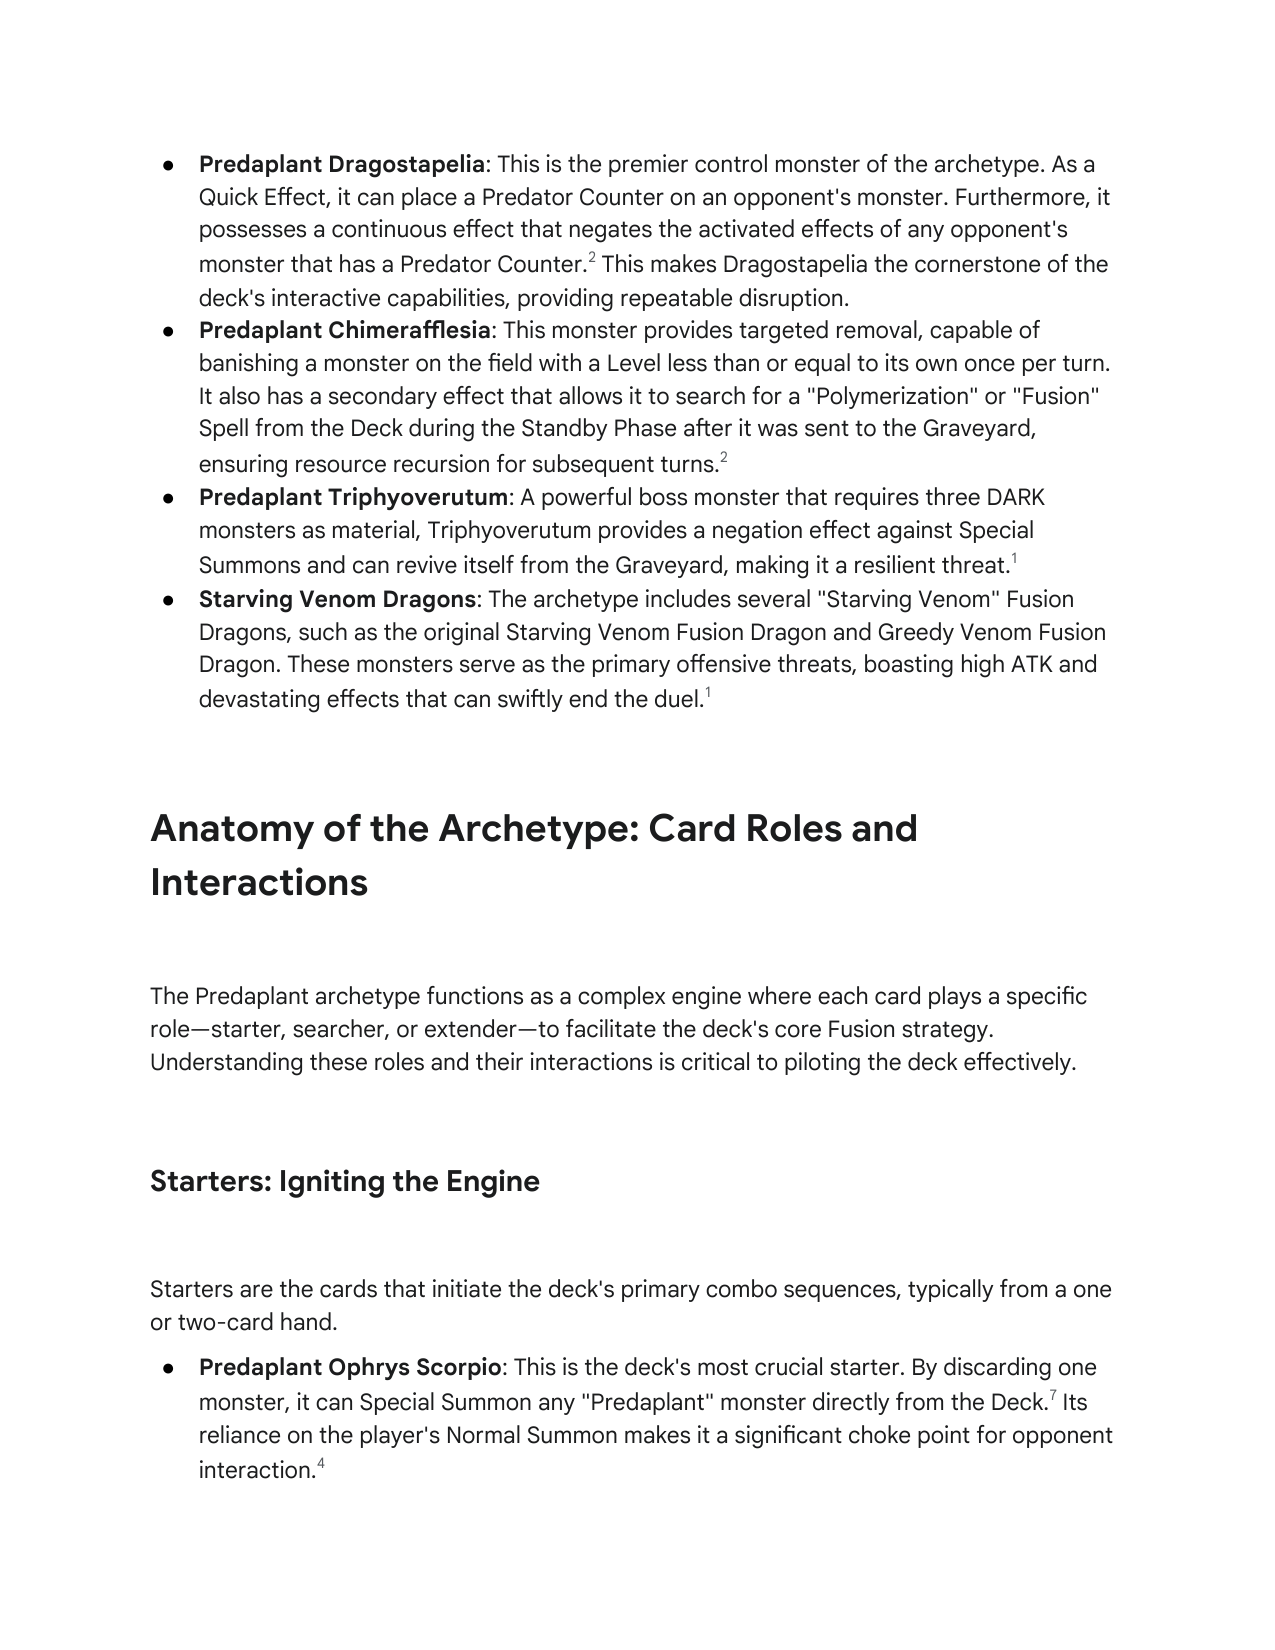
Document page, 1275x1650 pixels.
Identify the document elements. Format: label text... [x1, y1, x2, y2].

list Starving Venom Dragons: The archetype includes several "Starving Venom" Fusion Dragons, such as the original Starving Venom Fusion Dragon and Greedy Venom Fusion Dragon. These monsters serve as the primary offensive threats, boasting high ATK and devastating effects that can swiftly end the duel.1 [161, 585, 1125, 715]
subtitle Anatomy of the Archetype: Card Roles and Interactions [150, 805, 1125, 906]
list Predaplant Chimerafflesia: This monster provides targeted removal, capable of banishing a monster on the field with a Level less than or equal to its own once per turn. It also has a secondary effect that allows it to search for a "Polymerization" or "Fusion" Spell from the Deck during the Standby Phase after it was sent to the Graveyard, ensuring resource recursion for subsequent turns.2 [161, 317, 1125, 479]
subtitle Starters: Igniting the Engine [150, 1163, 1125, 1200]
list Predaplant Ophrys Scorpio: This is the deck's most crucial starter. By discarding one monster, it can Special Summon any "Predaplant" monster directly from the Deck.7 Its reliance on the player's Normal Summon makes it a significant choke point for opponent interaction.4 [161, 1353, 1125, 1486]
list Predaplant Dragostapelia: This is the premier control monster of the archetype. As a Quick Effect, it can place a Predator Counter on an opponent's monster. Furthermore, it possesses a continuous effect that negates the activated effects of any opponent's monster that has a Predator Counter.2 This makes Dragostapelia the cornerstone of the deck's interactive capabilities, providing repeatable disruption. [161, 150, 1125, 313]
text Starters are the cards that initiate the deck's primary combo sequences, typically from a one or two-card hand. [150, 1275, 1125, 1337]
list Predaplant Triphyoverutum: A powerful boss monster that requires three DARK monsters as material, Triphyoverutum provides a negation effect against Special Summons and can revive itself from the Graveyard, making it a resilient threat.1 [161, 483, 1125, 581]
text The Predaplant archetype functions as a complex engine where each card plays a specific role—starter, searcher, or extender—to facilitate the deck's core Fusion strategy. Understanding these roles and their interactions is critical to piloting the deck effectively. [150, 982, 1125, 1077]
